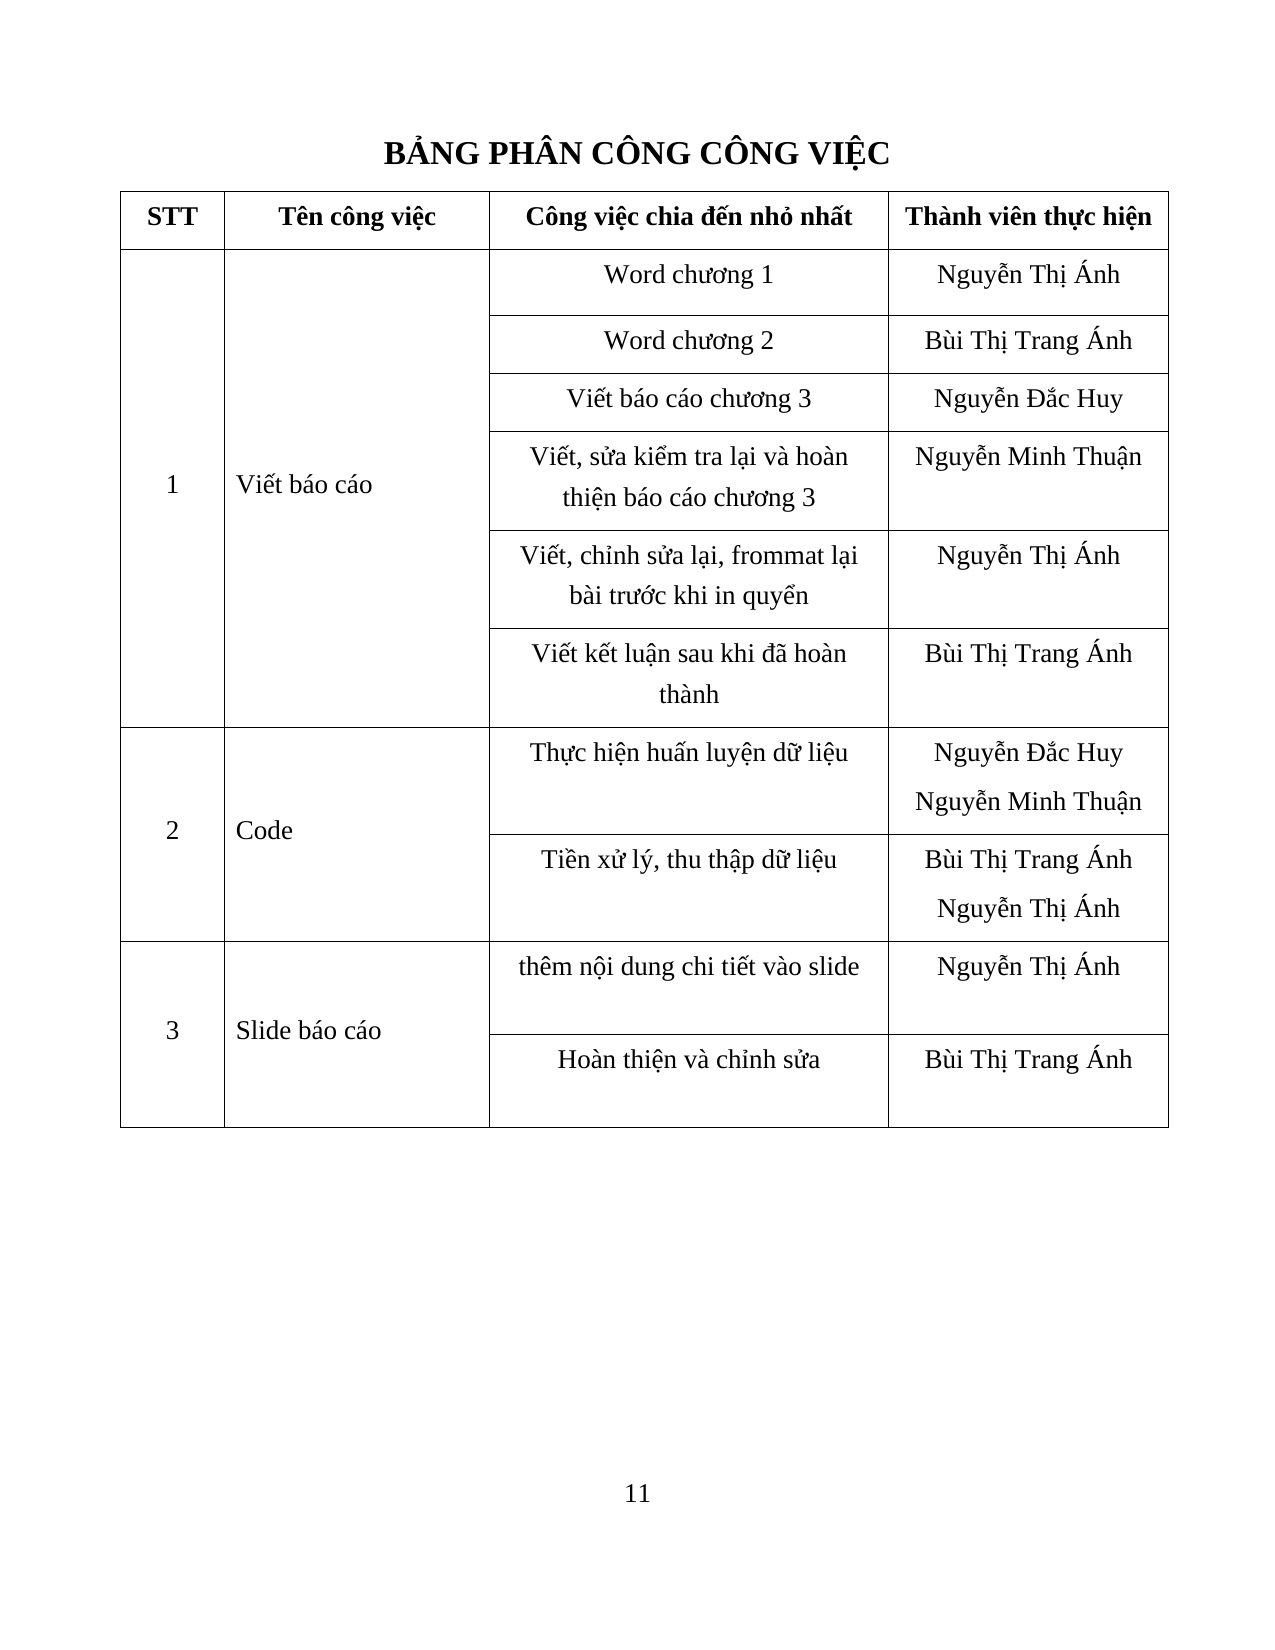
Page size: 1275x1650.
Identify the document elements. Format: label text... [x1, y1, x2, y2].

table_cell thêm nội dung chi tiết vào slide [490, 942, 888, 1034]
table_cell Viết báo cáo [225, 250, 489, 727]
table_header Thành viên thực hiện [889, 192, 1168, 249]
table_cell Bùi Thị Trang Ánh [889, 1035, 1168, 1127]
text BẢNG PHÂN CÔNG CÔNG VIỆC [150, 133, 1125, 171]
table_cell Tiền xử lý, thu thập dữ liệu [490, 835, 888, 941]
table_cell Viết, sửa kiểm tra lại và hoàn thiện báo cáo chương 3 [490, 432, 888, 530]
table_cell Viết báo cáo chương 3 [490, 374, 888, 431]
table_cell Slide báo cáo [225, 942, 489, 1127]
table_cell Nguyễn Thị Ánh [889, 250, 1168, 315]
table_cell Nguyễn Minh Thuận [889, 432, 1168, 530]
table_cell Bùi Thị Trang Ánh [889, 629, 1168, 727]
table_cell Code [225, 728, 489, 941]
table_cell Viết, chỉnh sửa lại, frommat lại bài trước khi in quyển [490, 531, 888, 628]
table_cell Word chương 2 [490, 316, 888, 373]
table_cell Viết kết luận sau khi đã hoàn thành [490, 629, 888, 727]
table_cell 3 [121, 942, 224, 1127]
table_cell Nguyễn Thị Ánh [889, 531, 1168, 628]
table_cell Nguyễn Đắc Huy [889, 374, 1168, 431]
table_cell Nguyễn Thị Ánh [889, 942, 1168, 1034]
table_cell Thực hiện huấn luyện dữ liệu [490, 728, 888, 834]
table_cell Bùi Thị Trang Ánh [889, 316, 1168, 373]
table_cell 1 [121, 250, 224, 727]
table_header Tên công việc [225, 192, 489, 249]
table_cell 2 [121, 728, 224, 941]
table_cell Word chương 1 [490, 250, 888, 315]
table_cell Hoàn thiện và chỉnh sửa [490, 1035, 888, 1127]
table_header Công việc chia đến nhỏ nhất [490, 192, 888, 249]
table_cell Nguyễn Đắc Huy Nguyễn Minh Thuận [889, 728, 1168, 834]
table_header STT [121, 192, 224, 249]
table_cell Bùi Thị Trang Ánh Nguyễn Thị Ánh [889, 835, 1168, 941]
